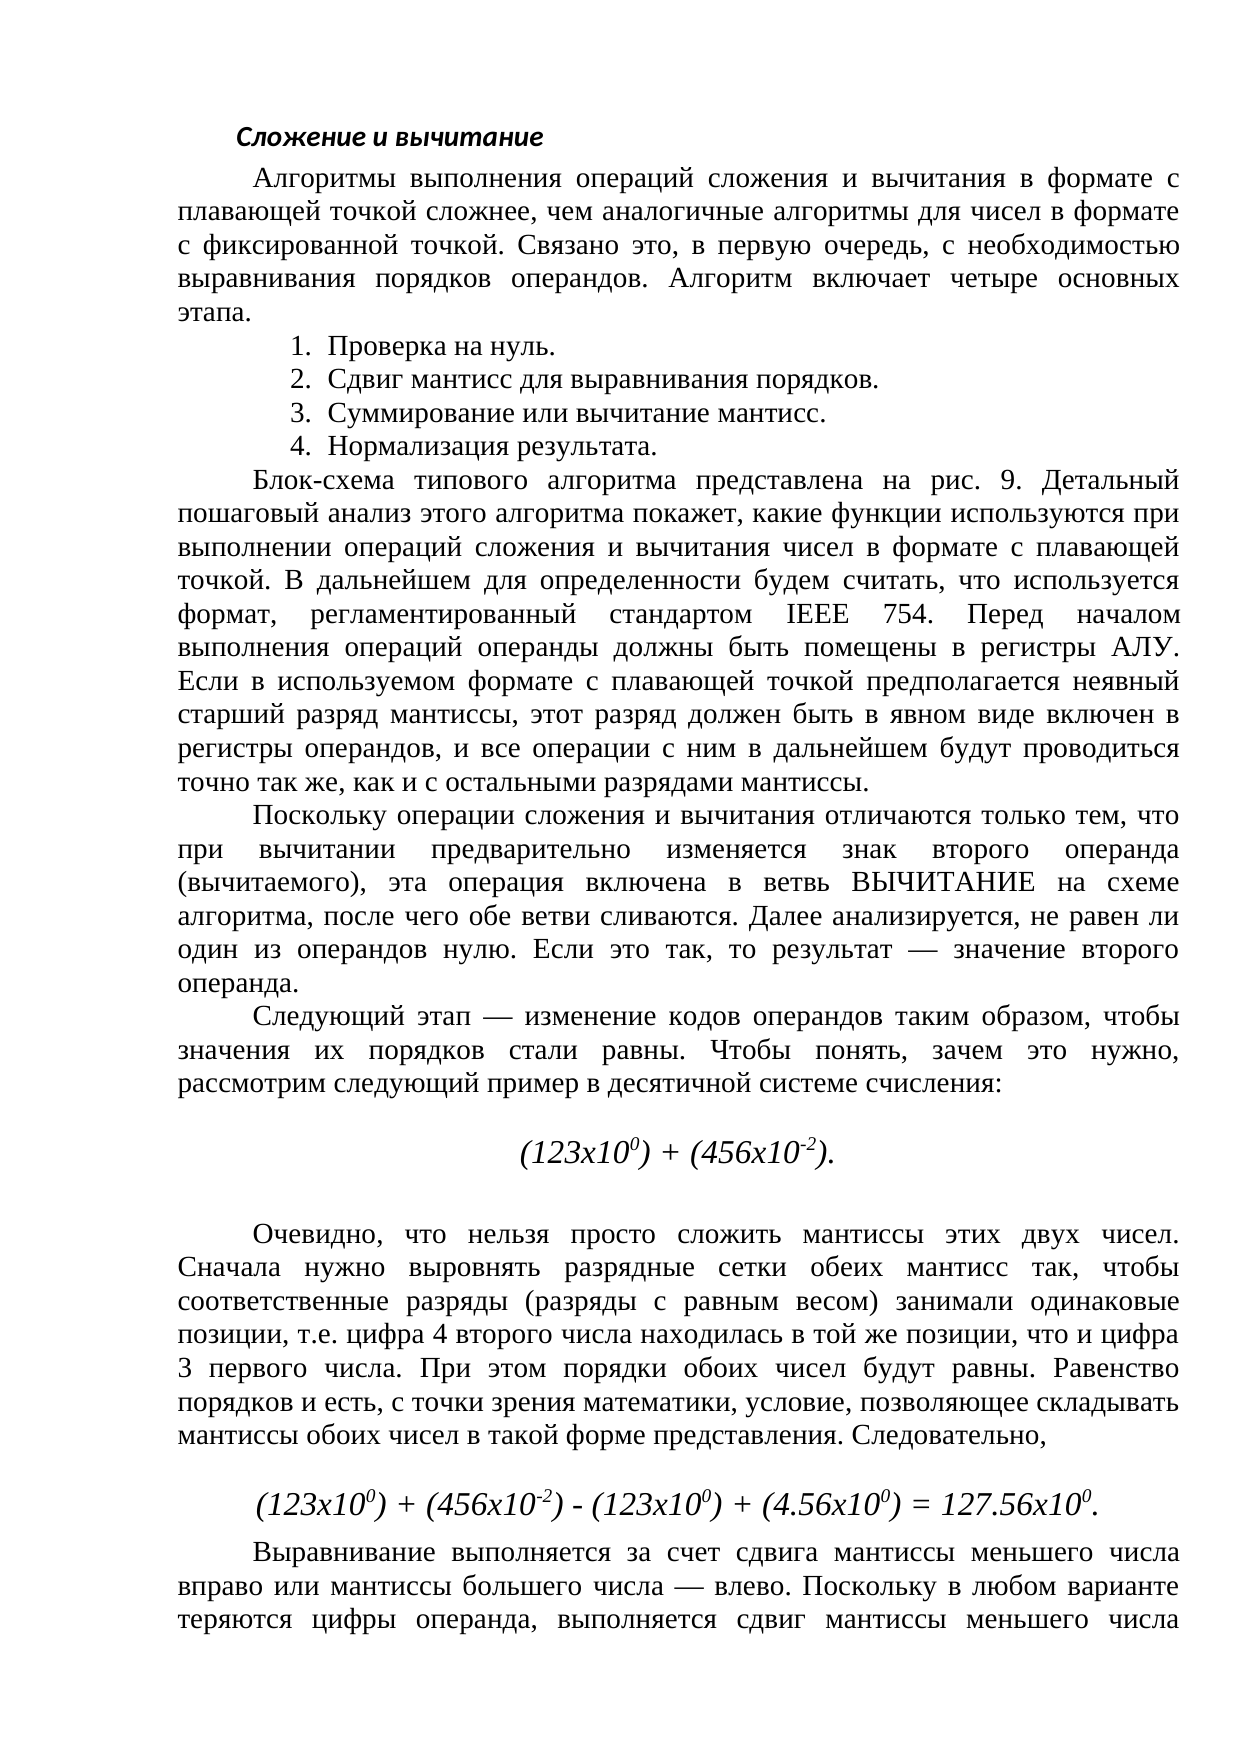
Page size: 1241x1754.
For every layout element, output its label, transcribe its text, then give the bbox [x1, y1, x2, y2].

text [177, 1534, 1181, 1635]
list Проверка на нуль. [290, 328, 1181, 361]
text (123х100) + (456х10-2). [177, 1133, 1181, 1171]
text Блок-схема типового алгоритма представлена на рис. 9. Детальный пошаговый анализ этого алгоритма покажет, какие функции используются при выполнении операций сложения и вычитания чисел в формате с плавающей точкой. В дальнейшем для определенности будем считать, что используется формат, регламентированный стандартом IEEE 754. Перед началом выполнения операций операнды должны быть помещены в регистры АЛУ. Если в используемом формате с плавающей точкой предполагается неявный старший разряд мантиссы, этот разряд должен быть в явном виде включен в регистры операндов, и все операции с ним в дальнейшем будут проводиться точно так же, как и с остальными разрядами мантиссы. [177, 462, 1181, 797]
text Следующий этап — изменение кодов операндов таким образом, чтобы значения их порядков стали равны. Чтобы понять, зачем это нужно, рассмотрим следующий пример в десятичной системе счисления: [177, 998, 1181, 1099]
list Нормализация результата. [290, 428, 1181, 462]
subtitle Сложение и вычитание [177, 118, 1181, 154]
list Суммирование или вычитание мантисс. [290, 395, 1181, 428]
text Очевидно, что нельзя просто сложить мантиссы этих двух чисел. Сначала нужно выровнять разрядные сетки обеих мантисс так, чтобы соответственные разряды (разряды с равным весом) занимали одинаковые позиции, т.е. цифра 4 второго числа находилась в той же позиции, что и цифра 3 первого числа. При этом порядки обоих чисел будут равны. Равенство порядков и есть, с точки зрения математики, условие, позволяющее складывать мантиссы обоих чисел в такой форме представления. Следовательно, [177, 1216, 1181, 1451]
text Алгоритмы выполнения операций сложения и вычитания в формате с плавающей точкой сложнее, чем аналогичные алгоритмы для чисел в формате с фиксированной точкой. Связано это, в первую очередь, с необходимостью выравнивания порядков операндов. Алгоритм включает четыре основных этапа. [177, 160, 1181, 328]
text Поскольку операции сложения и вычитания отличаются только тем, что при вычитании предварительно изменяется знак второго операнда (вычитаемого), эта операция включена в ветвь ВЫЧИТАНИЕ на схеме алгоритма, после чего обе ветви сливаются. Далее анализируется, не равен ли один из операндов нулю. Если это так, то результат — значение второго операнда. [177, 797, 1181, 998]
text (123х100) + (456х10-2) - (123х100) + (4.56х100) = 127.56х100. [177, 1484, 1181, 1523]
list Сдвиг мантисс для выравнивания порядков. [290, 361, 1181, 395]
